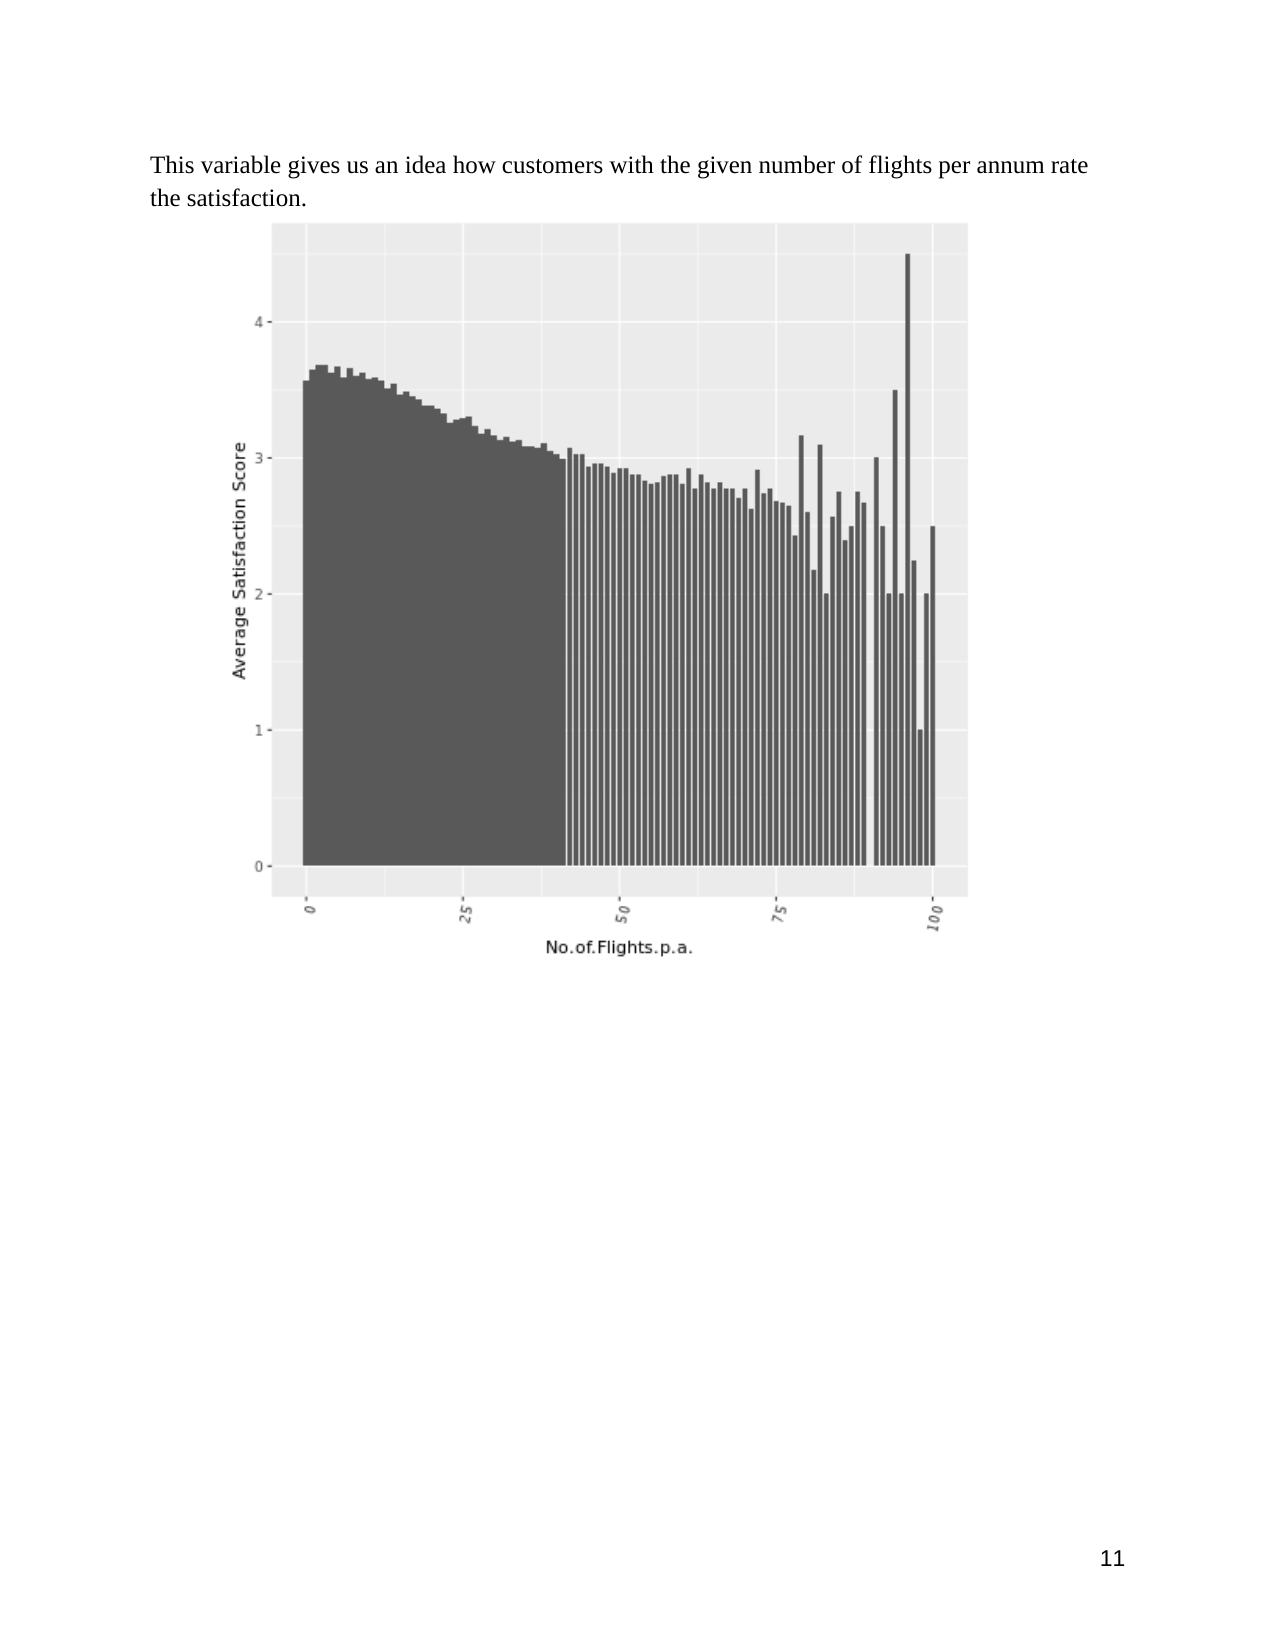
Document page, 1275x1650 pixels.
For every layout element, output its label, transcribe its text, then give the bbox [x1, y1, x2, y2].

text This variable gives us an idea how customers with the given number of flights per annum rate the satisfaction. [150, 150, 1125, 212]
picture [225, 216, 976, 966]
